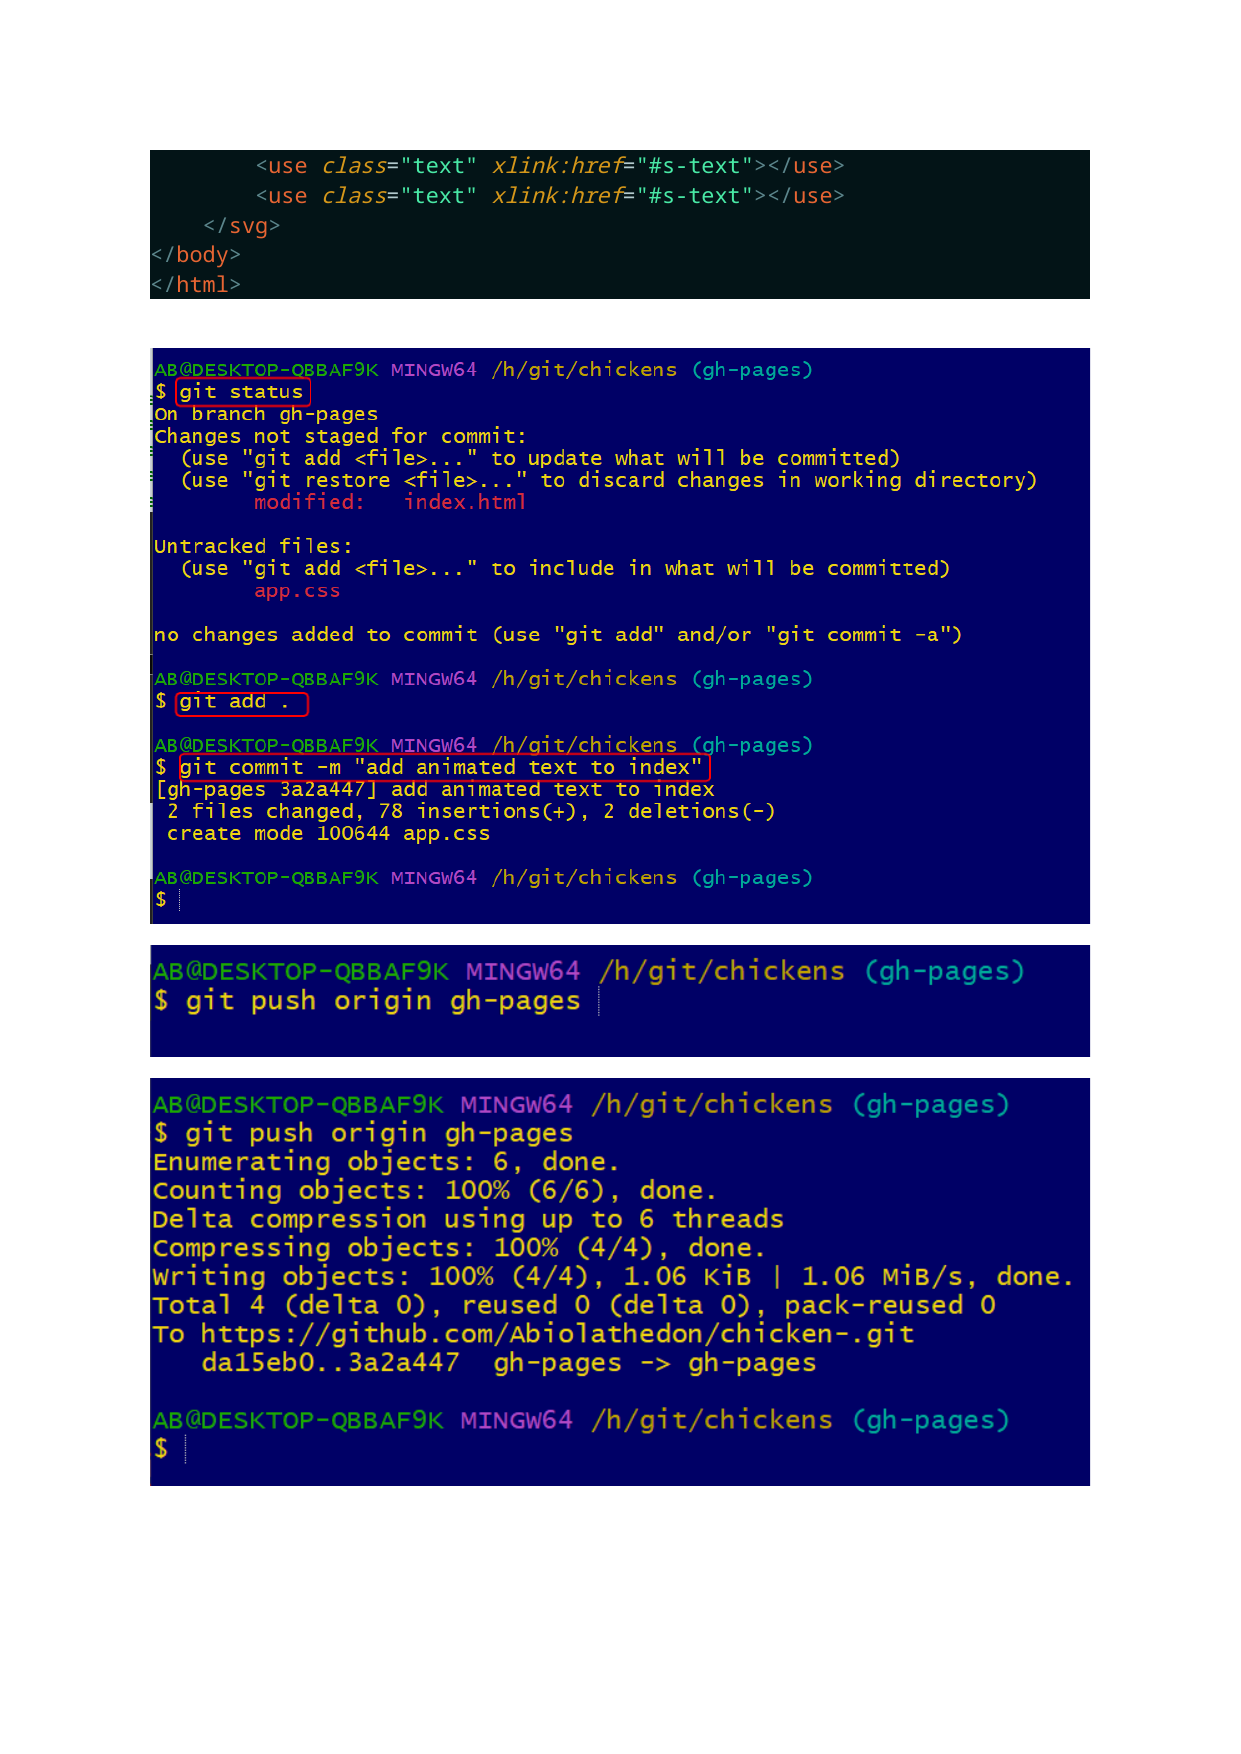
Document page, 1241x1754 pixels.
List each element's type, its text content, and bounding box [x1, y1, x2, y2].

picture [150, 1078, 1091, 1486]
text </svg> [150, 209, 1090, 239]
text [150, 180, 1090, 209]
picture [150, 348, 1091, 924]
text </html> [150, 269, 1090, 299]
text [150, 150, 1090, 180]
text </body> [150, 239, 1090, 269]
picture [150, 945, 1091, 1057]
